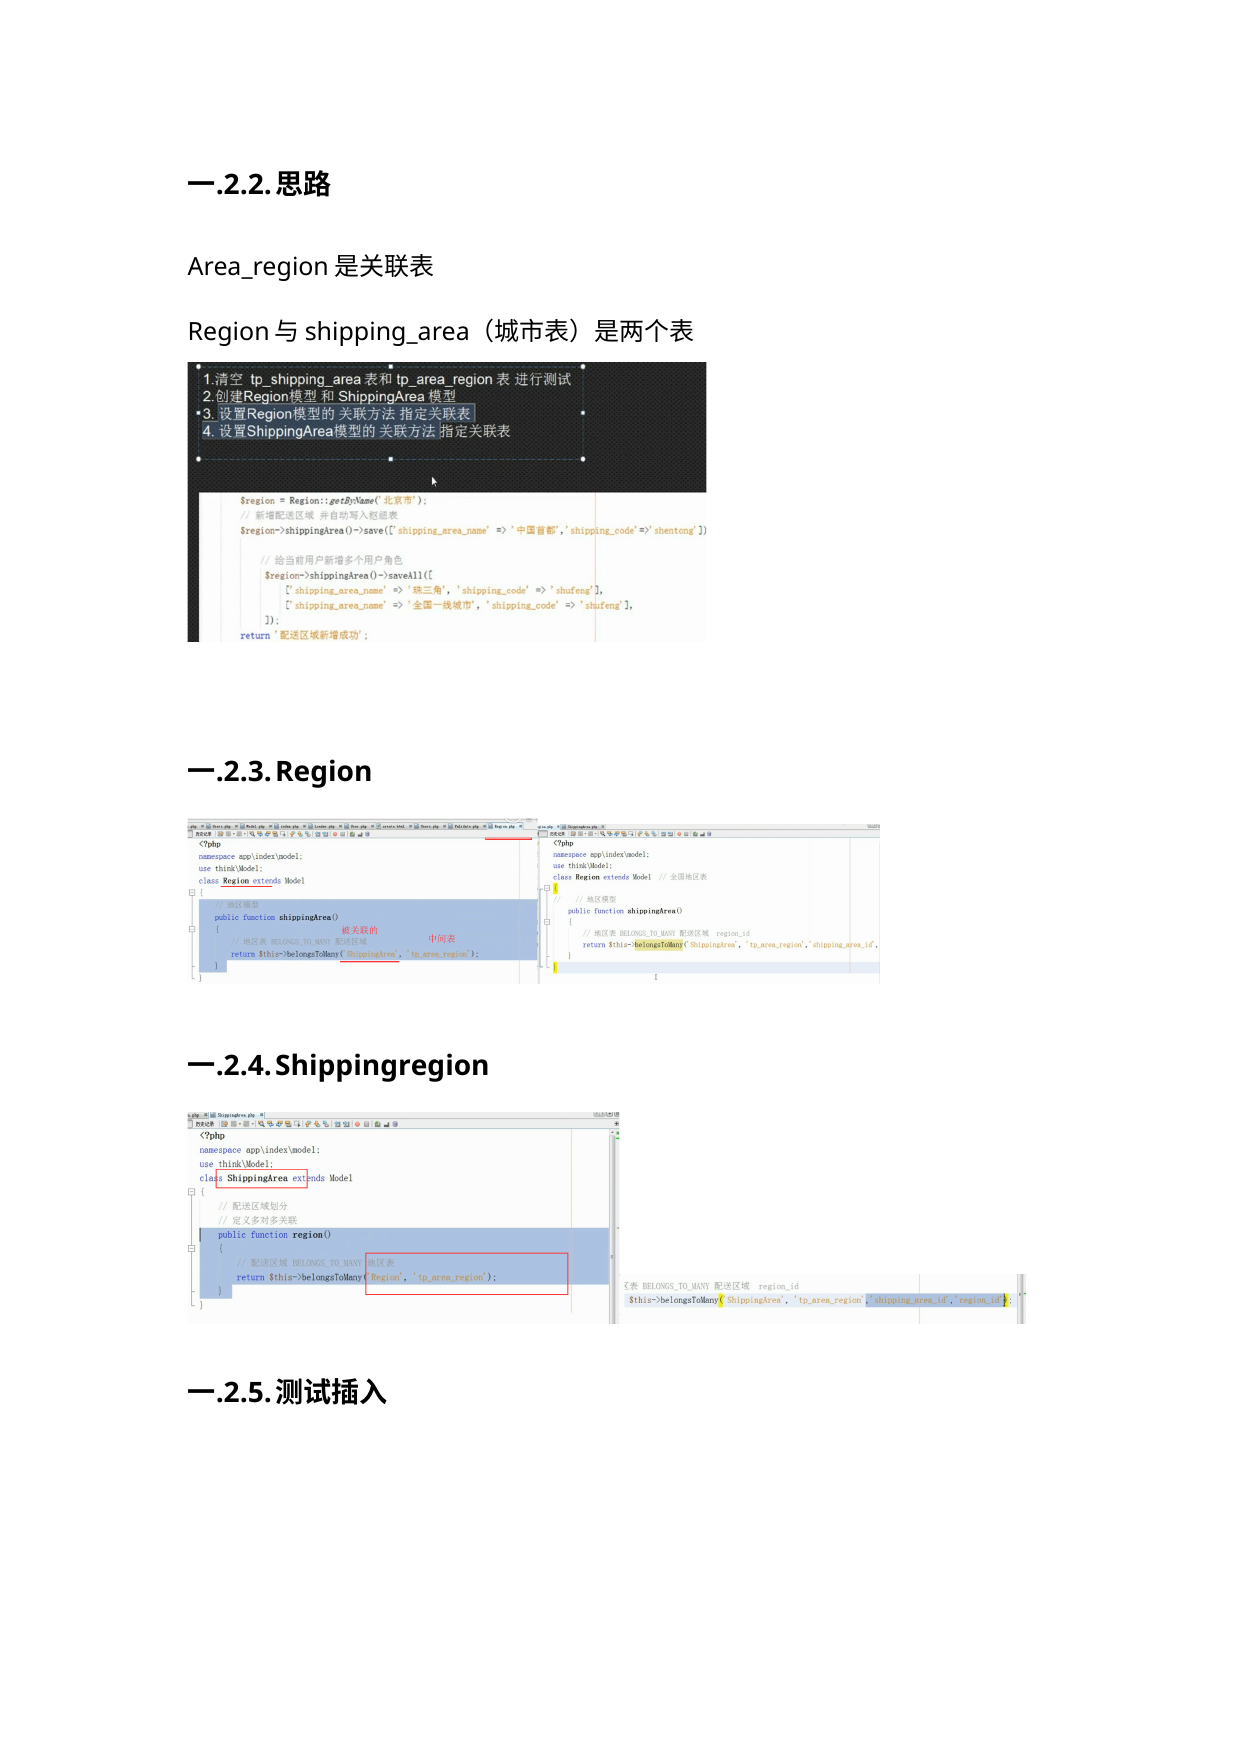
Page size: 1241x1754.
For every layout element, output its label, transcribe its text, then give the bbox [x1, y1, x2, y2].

subtitle Shippingregion [187, 1043, 1053, 1084]
text Area_region是关联表 [187, 232, 1053, 297]
picture [187, 1112, 1026, 1324]
subtitle 思路 [187, 162, 1053, 203]
subtitle 测试插入 [187, 1369, 1053, 1410]
picture [187, 818, 880, 984]
subtitle Region [187, 749, 1053, 789]
picture [187, 362, 707, 642]
text Region与shipping_area（城市表）是两个表 [187, 297, 1053, 362]
